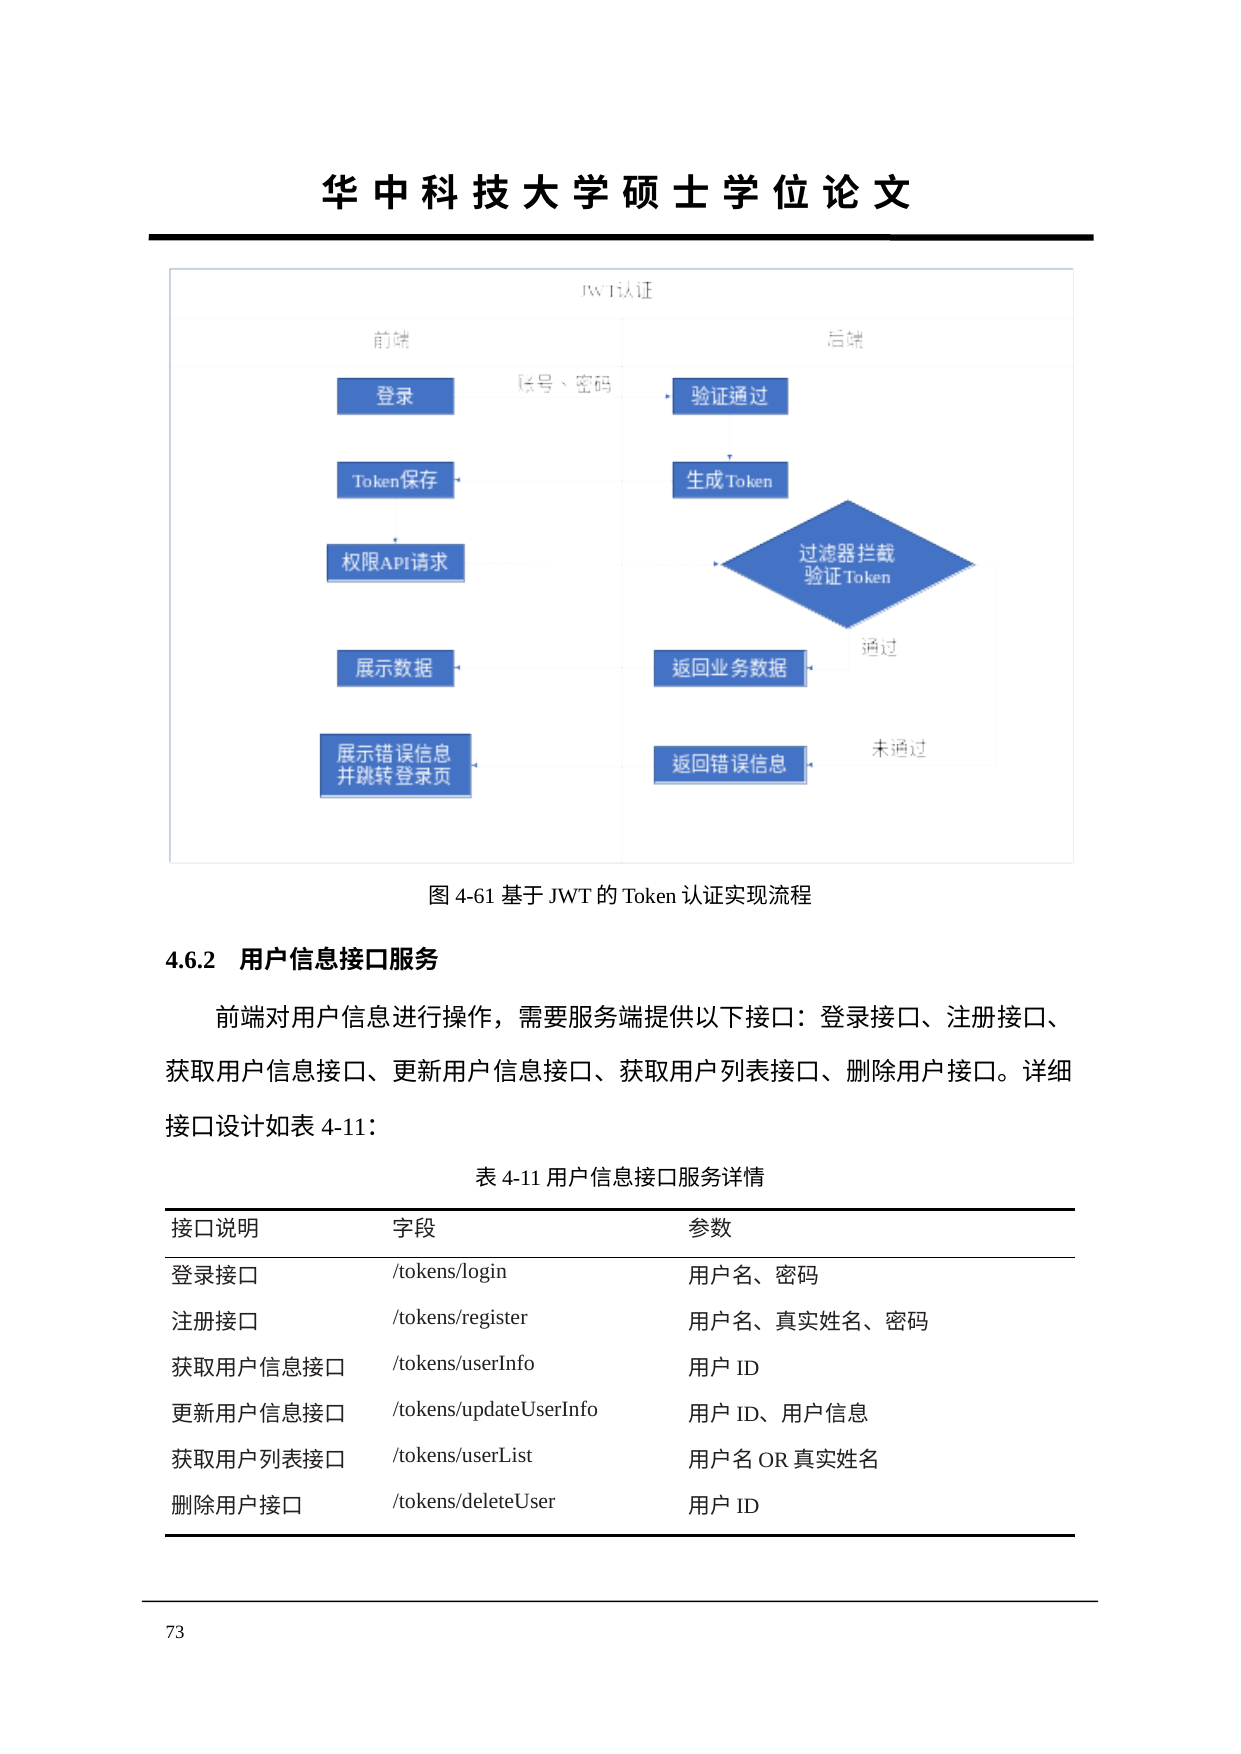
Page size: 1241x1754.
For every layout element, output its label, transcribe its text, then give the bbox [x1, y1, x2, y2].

table_cell /tokens/updateUserInfo [387, 1396, 682, 1442]
table_cell 获取用户列表接口 [165, 1442, 387, 1488]
table_header 参数 [682, 1211, 1075, 1257]
table_cell 用户ID、用户信息 [682, 1396, 1075, 1442]
table_cell 用户ID [682, 1488, 1075, 1533]
table_cell 用户ID [682, 1350, 1075, 1396]
table_cell /tokens/register [387, 1304, 682, 1350]
table_cell 更新用户信息接口 [165, 1396, 387, 1442]
table_header 字段 [387, 1211, 682, 1257]
table_cell /tokens/userList [387, 1442, 682, 1488]
table_cell 删除用户接口 [165, 1488, 387, 1533]
table_cell 用户名OR真实姓名 [682, 1442, 1075, 1488]
table_cell /tokens/login [387, 1258, 682, 1304]
table_cell 注册接口 [165, 1304, 387, 1350]
table_cell 用户名、密码 [682, 1258, 1075, 1304]
table_cell 获取用户信息接口 [165, 1350, 387, 1396]
table_header 接口说明 [165, 1211, 387, 1257]
table_cell /tokens/userInfo [387, 1350, 682, 1396]
table_cell 用户名、真实姓名、密码 [682, 1304, 1075, 1350]
table_cell /tokens/deleteUser [387, 1488, 682, 1533]
table_cell 登录接口 [165, 1258, 387, 1304]
subtitle 用户信息接口服务 [165, 940, 1075, 976]
